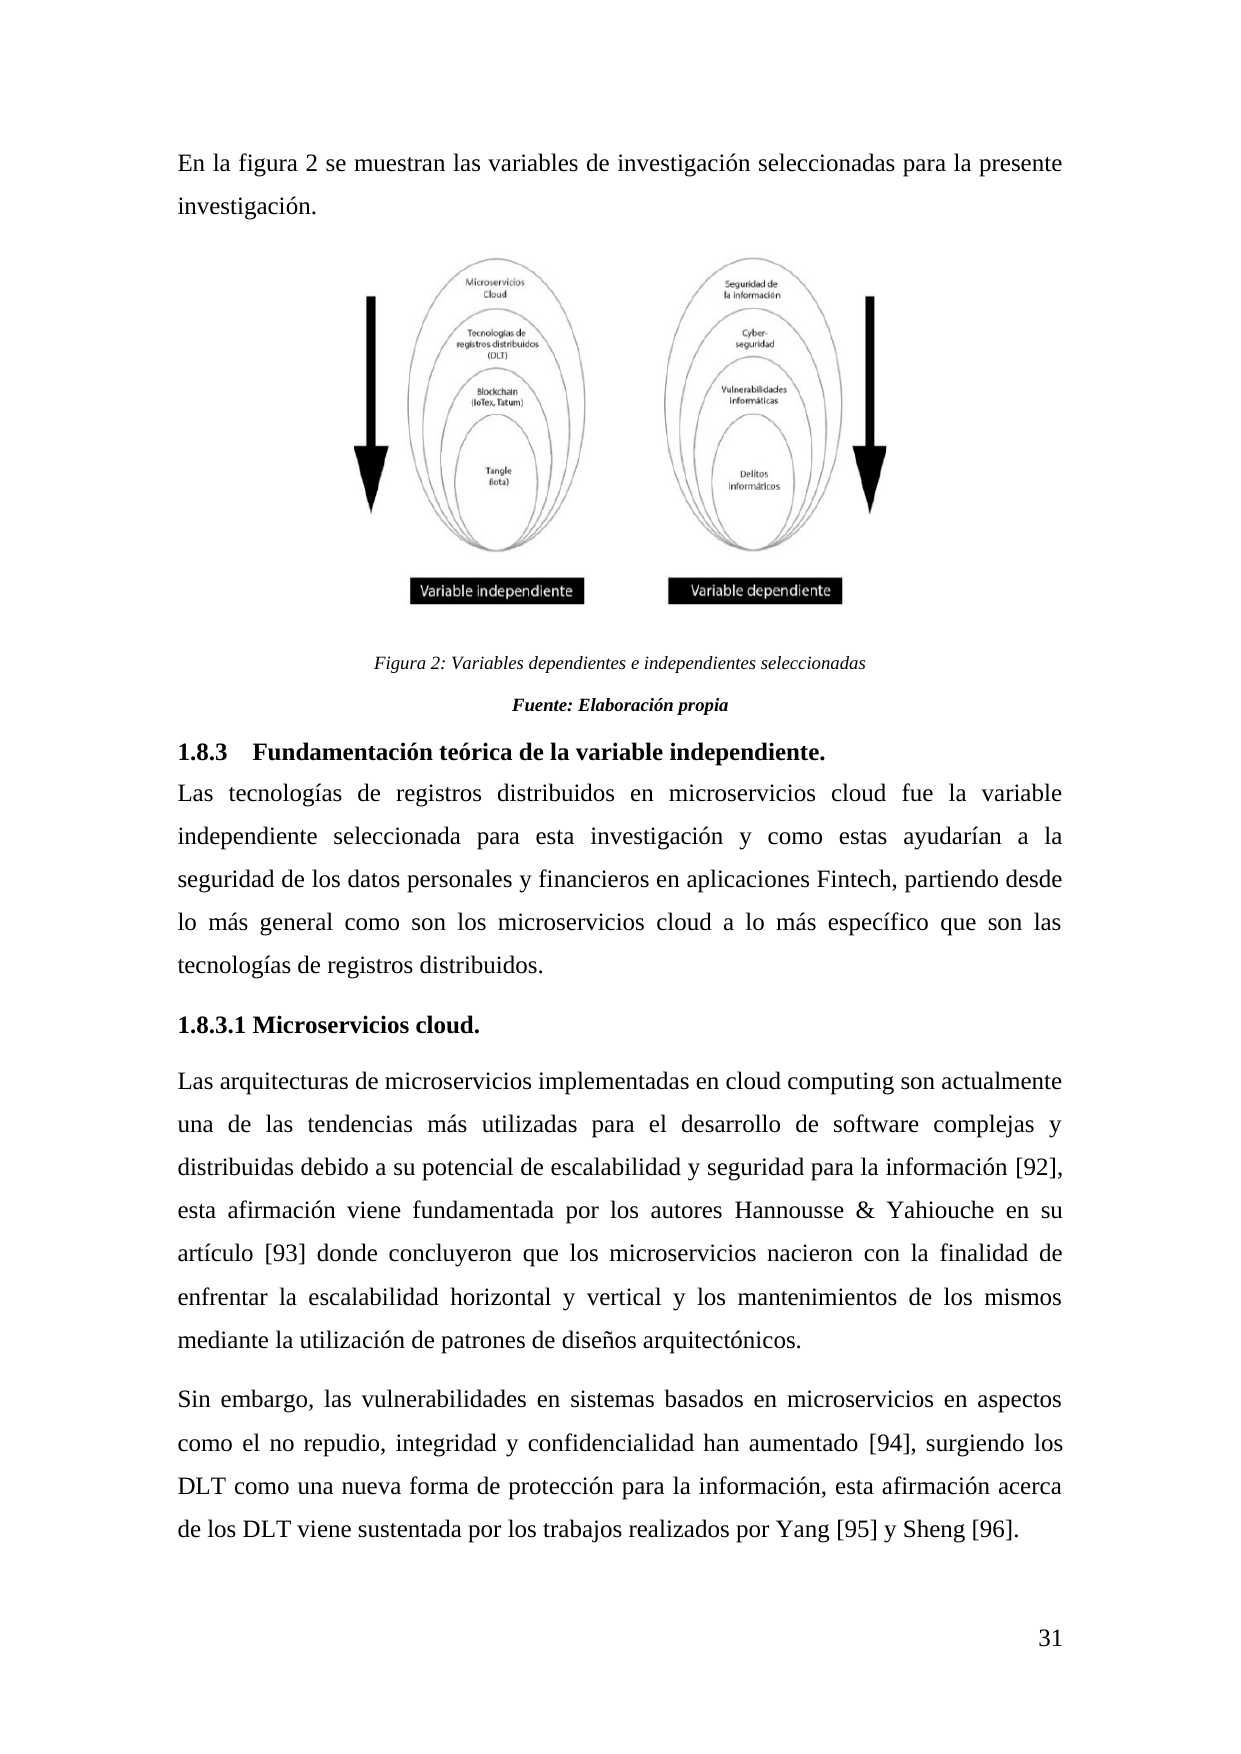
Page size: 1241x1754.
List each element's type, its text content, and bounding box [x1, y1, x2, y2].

text Las arquitecturas de microservicios implementadas en cloud computing son actualmente una de las tendencias más utilizadas para el desarrollo de software complejas y distribuidas debido a su potencial de escalabilidad y seguridad para la información , esta afirmación viene fundamentada por los autores Hannousse & Yahiouche en su artículo donde concluyeron que los microservicios nacieron con la finalidad de enfrentar la escalabilidad horizontal y vertical y los mantenimientos de los mismos mediante la utilización de patrones de diseños arquitectónicos. [177, 1066, 1063, 1353]
text Las tecnologías de registros distribuidos en microservicios cloud fue la variable independiente seleccionada para esta investigación y como estas ayudarían a la seguridad de los datos personales y financieros en aplicaciones Fintech, partiendo desde lo más general como son los microservicios cloud a lo más específico que son las tecnologías de registros distribuidos. [177, 778, 1063, 979]
text En la figura 2 se muestran las variables de investigación seleccionadas para la presente investigación. [177, 148, 1063, 219]
list Microservicios cloud. [177, 1010, 1063, 1039]
text Figura 2: Variables dependientes e independientes seleccionadas [177, 652, 1063, 673]
list Fundamentación teórica de la variable independiente. [177, 737, 1063, 766]
picture [353, 250, 887, 621]
text Sin embargo, las vulnerabilidades en sistemas basados en microservicios en aspectos como el no repudio, integridad y confidencialidad han aumentado , surgiendo los DLT como una nueva forma de protección para la información, esta afirmación acerca de los DLT viene sustentada por los trabajos realizados por Yang y Sheng . [177, 1384, 1063, 1543]
text Fuente: Elaboración propia [177, 694, 1063, 716]
